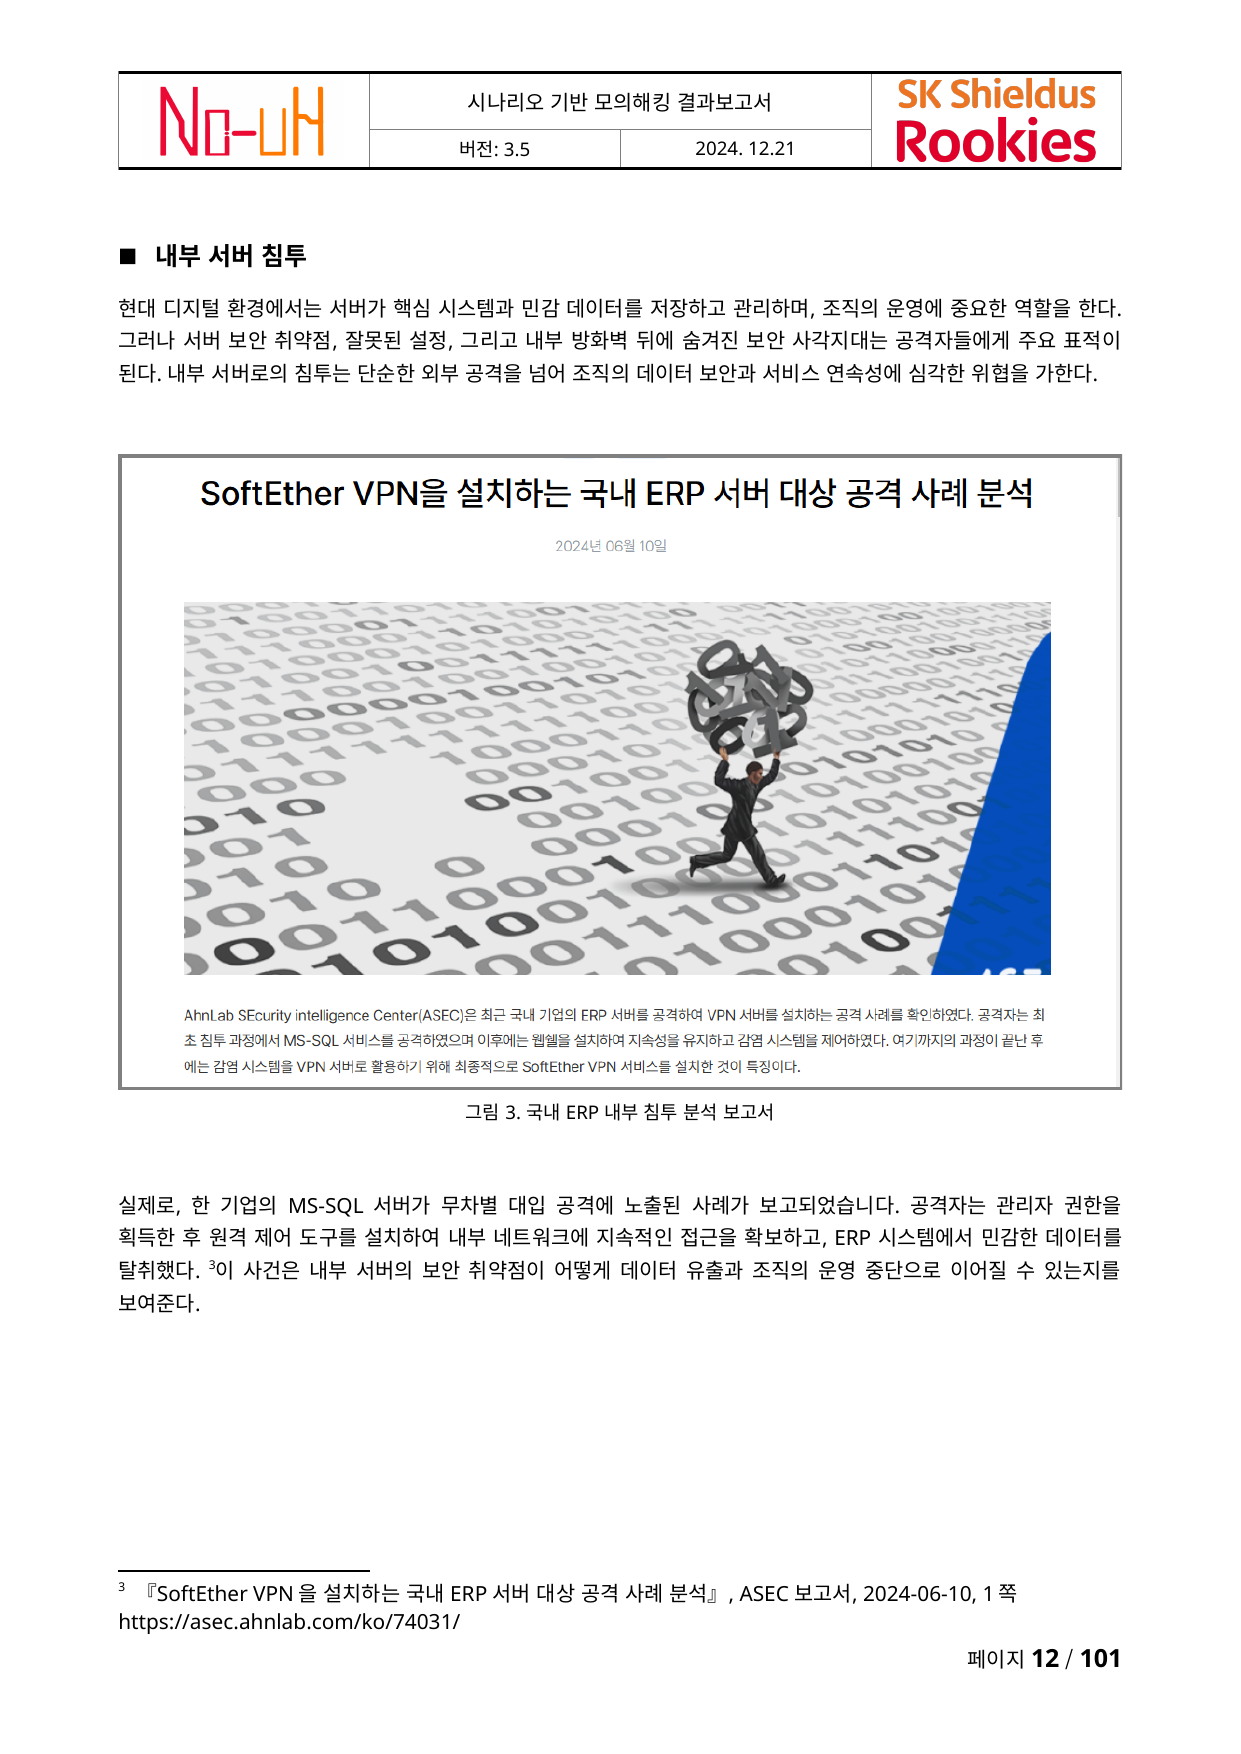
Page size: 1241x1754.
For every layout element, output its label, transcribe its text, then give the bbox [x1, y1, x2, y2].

list 내부 서버 침투 [118, 236, 1122, 273]
text 그림 3. 국내 ERP 내부 침투 분석 보고서 [118, 1098, 1122, 1125]
picture [895, 73, 1097, 167]
picture [118, 454, 1123, 1090]
text 실제로, 한 기업의 MS-SQL 서버가 무차별 대입 공격에 노출된 사례가 보고되었습니다. 공격자는 관리자 권한을 획득한 후 원격 제어 도구를 설치하여 내부 네트워크에 지속적인 접근을 확보하고, ERP 시스템에서 민감한 데이터를 탈취했다. 이 사건은 내부 서버의 보안 취약점이 어떻게 데이터 유출과 조직의 운영 중단으로 이어질 수 있는지를 보여준다. [118, 1189, 1122, 1317]
text 현대 디지털 환경에서는 서버가 핵심 시스템과 민감 데이터를 저장하고 관리하며, 조직의 운영에 중요한 역할을 한다. 그러나 서버 보안 취약점, 잘못된 설정, 그리고 내부 방화벽 뒤에 숨겨진 보안 사각지대는 공격자들에게 주요 표적이 된다. 내부 서버로의 침투는 단순한 외부 공격을 넘어 조직의 데이터 보안과 서비스 연속성에 심각한 위협을 가한다. [118, 292, 1122, 388]
picture [143, 81, 345, 159]
